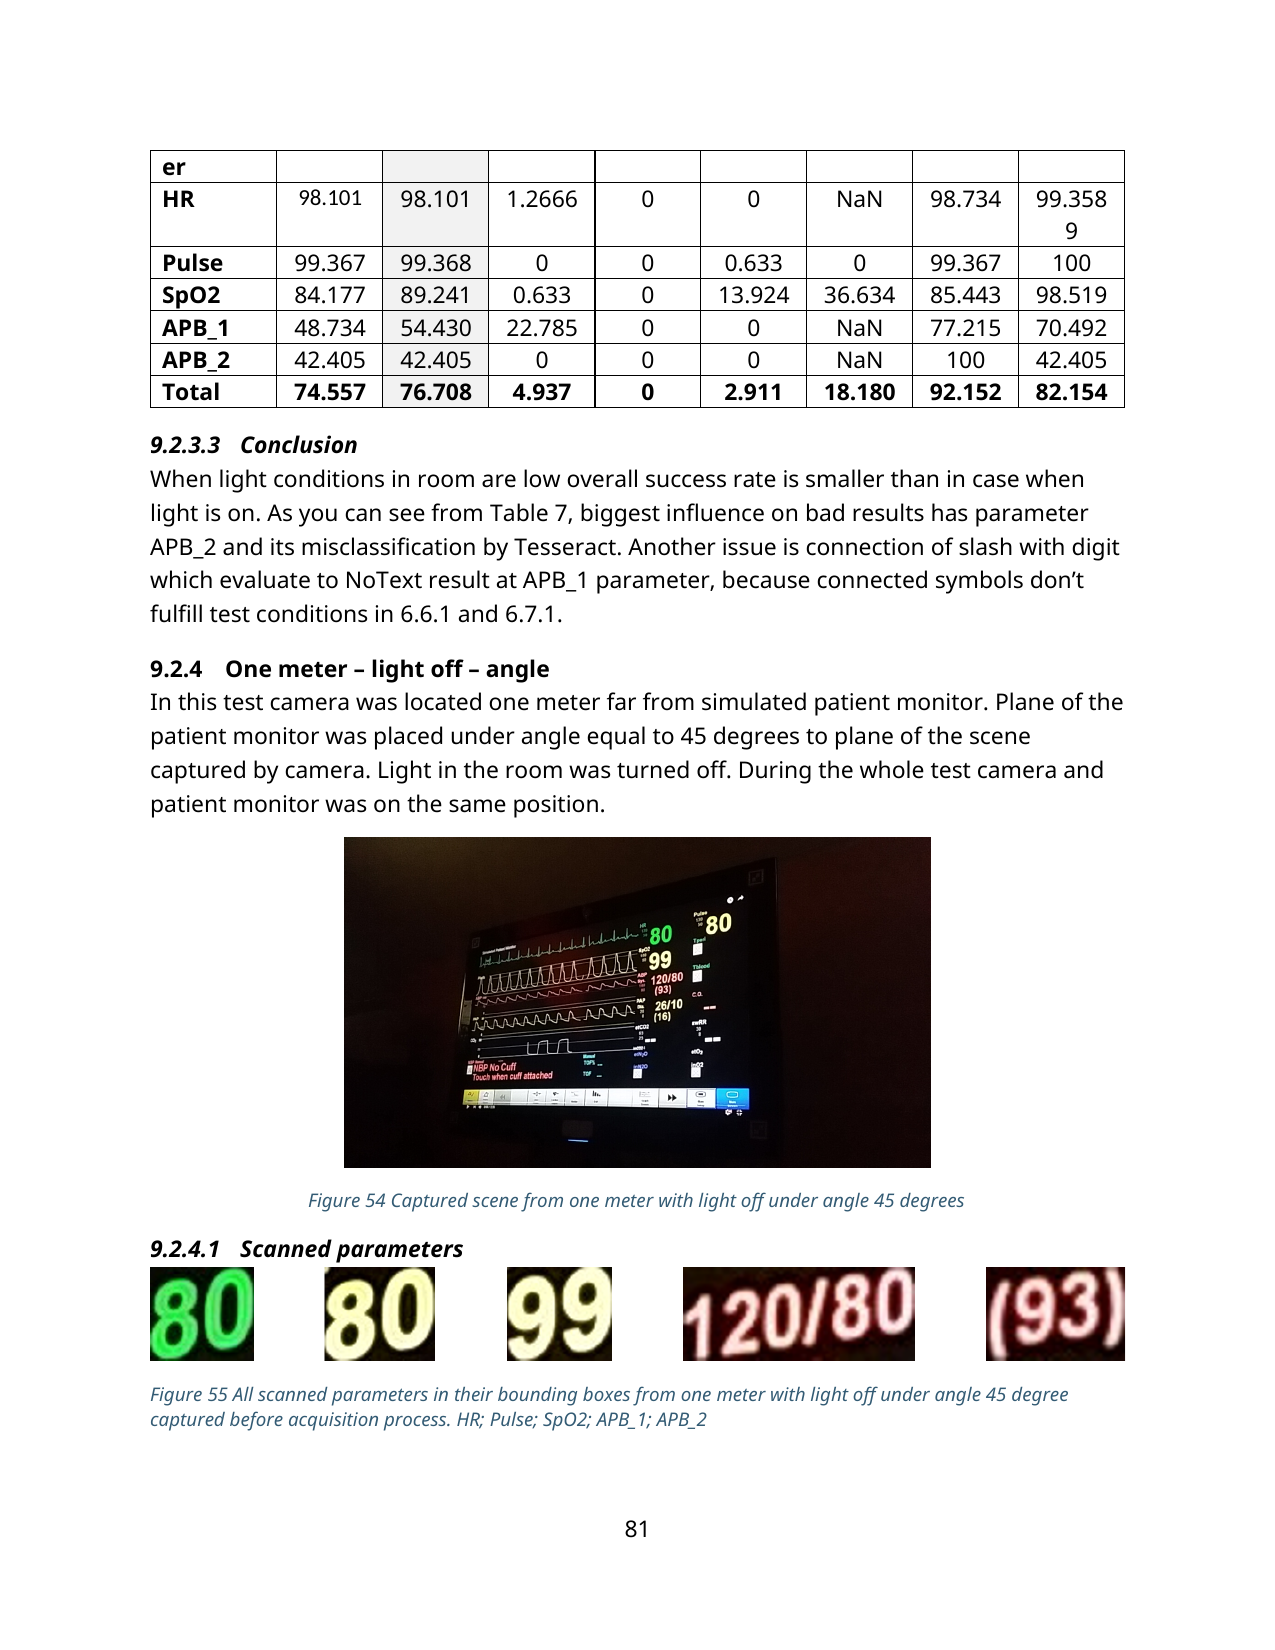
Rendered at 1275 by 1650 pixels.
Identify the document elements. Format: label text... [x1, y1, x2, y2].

table_cell 0 [489, 247, 594, 278]
table_cell 100 [1019, 247, 1124, 278]
table_cell 77.215 [913, 311, 1018, 343]
table_cell 98.101 [383, 183, 488, 246]
table_cell 99.368 [383, 247, 488, 278]
table_cell 18.180 [807, 376, 912, 407]
table_cell 0 [489, 344, 594, 375]
table_cell APB_2 [151, 344, 276, 375]
table_cell 98.101 [277, 183, 382, 246]
table_cell Pulse [151, 247, 276, 278]
table_cell 85.443 [913, 279, 1018, 310]
table_cell 42.405 [277, 344, 382, 375]
table_cell 1.2666 [489, 183, 594, 246]
table_cell 82.154 [1019, 376, 1124, 407]
table_cell 84.177 [277, 279, 382, 310]
table_header SRAC [383, 151, 488, 182]
table_cell 0 [596, 376, 700, 407]
table_cell 100 [913, 344, 1018, 375]
table_cell 0 [807, 247, 912, 278]
table_header NR [596, 151, 700, 182]
table_cell 0 [596, 311, 700, 343]
table_cell 13.924 [701, 279, 806, 310]
text When light conditions in room are low overall success rate is smaller than in case when light is on. As you can see from Table 7, biggest influence on bad results has parameter APB_2 and its misclassification by Tesseract. Another issue is connection of slash with digit which evaluate to NoText result at APB_1 parameter, because connected symbols don’t fulfill test conditions in 6.6.1 and 6.7.1. [150, 463, 1125, 629]
table_header SR [277, 151, 382, 182]
table_cell 99.3589 [1019, 183, 1124, 246]
table_header DSM [701, 151, 806, 182]
table_cell 42.405 [383, 344, 488, 375]
subtitle Scanned parameters [150, 1233, 1125, 1264]
table_cell NaN [807, 311, 912, 343]
table_cell 70.492 [1019, 311, 1124, 343]
table_cell SpO2 [151, 279, 276, 310]
table_cell 0 [596, 279, 700, 310]
text In this test camera was located one meter far from simulated patient monitor. Plane of the patient monitor was placed under angle equal to 45 degrees to plane of the scene captured by camera. Light in the room was turned off. During the whole test camera and patient monitor was on the same position. [150, 686, 1125, 819]
table_header Parameter [151, 151, 276, 182]
table_cell 54.430 [383, 311, 488, 343]
table_cell 0 [596, 183, 700, 246]
table_cell 48.734 [277, 311, 382, 343]
table_cell 0.633 [701, 247, 806, 278]
table_header T [913, 151, 1018, 182]
table_cell 0 [596, 344, 700, 375]
table_cell 98.734 [913, 183, 1018, 246]
table_cell 0 [701, 311, 806, 343]
picture [344, 837, 931, 1168]
table_cell 0 [701, 344, 806, 375]
table_cell 22.785 [489, 311, 594, 343]
table_header NT [489, 151, 594, 182]
table_cell 92.152 [913, 376, 1018, 407]
table_header DSMSR [807, 151, 912, 182]
subtitle Conclusion [150, 429, 1125, 460]
table_cell 2.911 [701, 376, 806, 407]
subtitle One meter – light off – angle [150, 652, 1125, 684]
picture [150, 1267, 1125, 1362]
table_header TSR [1019, 151, 1124, 182]
table_cell 42.405 [1019, 344, 1124, 375]
table_cell HR [151, 183, 276, 246]
table_cell NaN [807, 344, 912, 375]
table_cell 76.708 [383, 376, 488, 407]
table_cell 99.367 [913, 247, 1018, 278]
table_cell 36.634 [807, 279, 912, 310]
table_cell 99.367 [277, 247, 382, 278]
table_cell 4.937 [489, 376, 594, 407]
table_cell APB_1 [151, 311, 276, 343]
table_cell Total [151, 376, 276, 407]
table_cell 0.633 [489, 279, 594, 310]
table_cell 0 [596, 247, 700, 278]
table_cell 98.519 [1019, 279, 1124, 310]
table_cell 74.557 [277, 376, 382, 407]
table_cell 0 [701, 183, 806, 246]
table_cell 89.241 [383, 279, 488, 310]
table_cell NaN [807, 183, 912, 246]
